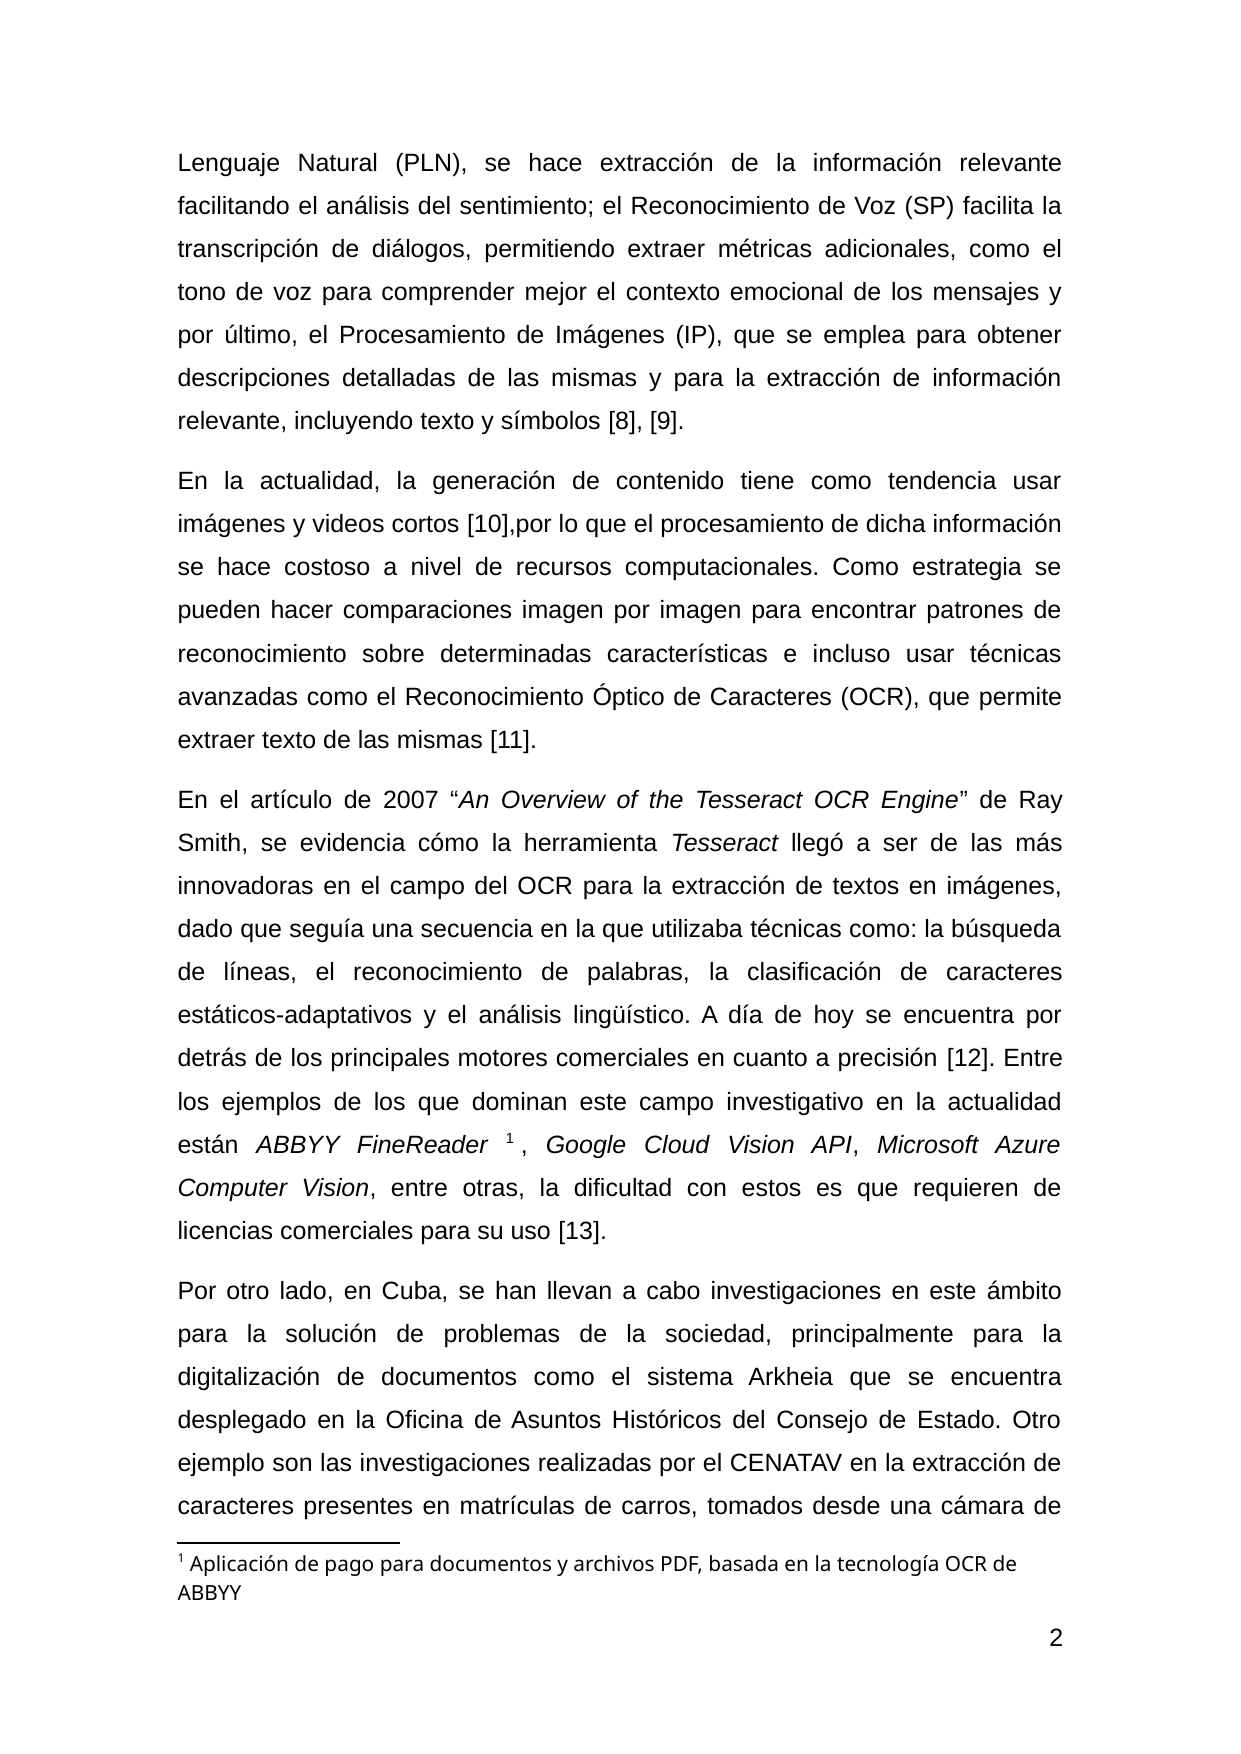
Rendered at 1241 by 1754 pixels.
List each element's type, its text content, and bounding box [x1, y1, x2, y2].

text En la actualidad, la generación de contenido tiene como tendencia usar imágenes y videos cortos [10],por lo que el procesamiento de dicha información se hace costoso a nivel de recursos computacionales. Como estrategia se pueden hacer comparaciones imagen por imagen para encontrar patrones de reconocimiento sobre determinadas características e incluso usar técnicas avanzadas como el Reconocimiento Óptico de Caracteres (OCR), que permite extraer texto de las mismas [11]. [177, 466, 1063, 754]
text En el artículo de 2007 “An Overview of the Tesseract OCR Engine” de Ray Smith, se evidencia cómo la herramienta Tesseract llegó a ser de las más innovadoras en el campo del OCR para la extracción de textos en imágenes, dado que seguía una secuencia en la que utilizaba técnicas como: la búsqueda de líneas, el reconocimiento de palabras, la clasificación de caracteres estáticos-adaptativos y el análisis lingüístico. A día de hoy se encuentra por detrás de los principales motores comerciales en cuanto a precisión [12]. Entre los ejemplos de los que dominan este campo investigativo en la actualidad están ABBYY FineReader , Google Cloud Vision API, Microsoft Azure Computer Vision, entre otras, la dificultad con estos es que requieren de licencias comerciales para su uso [13]. [177, 785, 1063, 1245]
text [177, 1276, 1063, 1520]
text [177, 148, 1063, 435]
